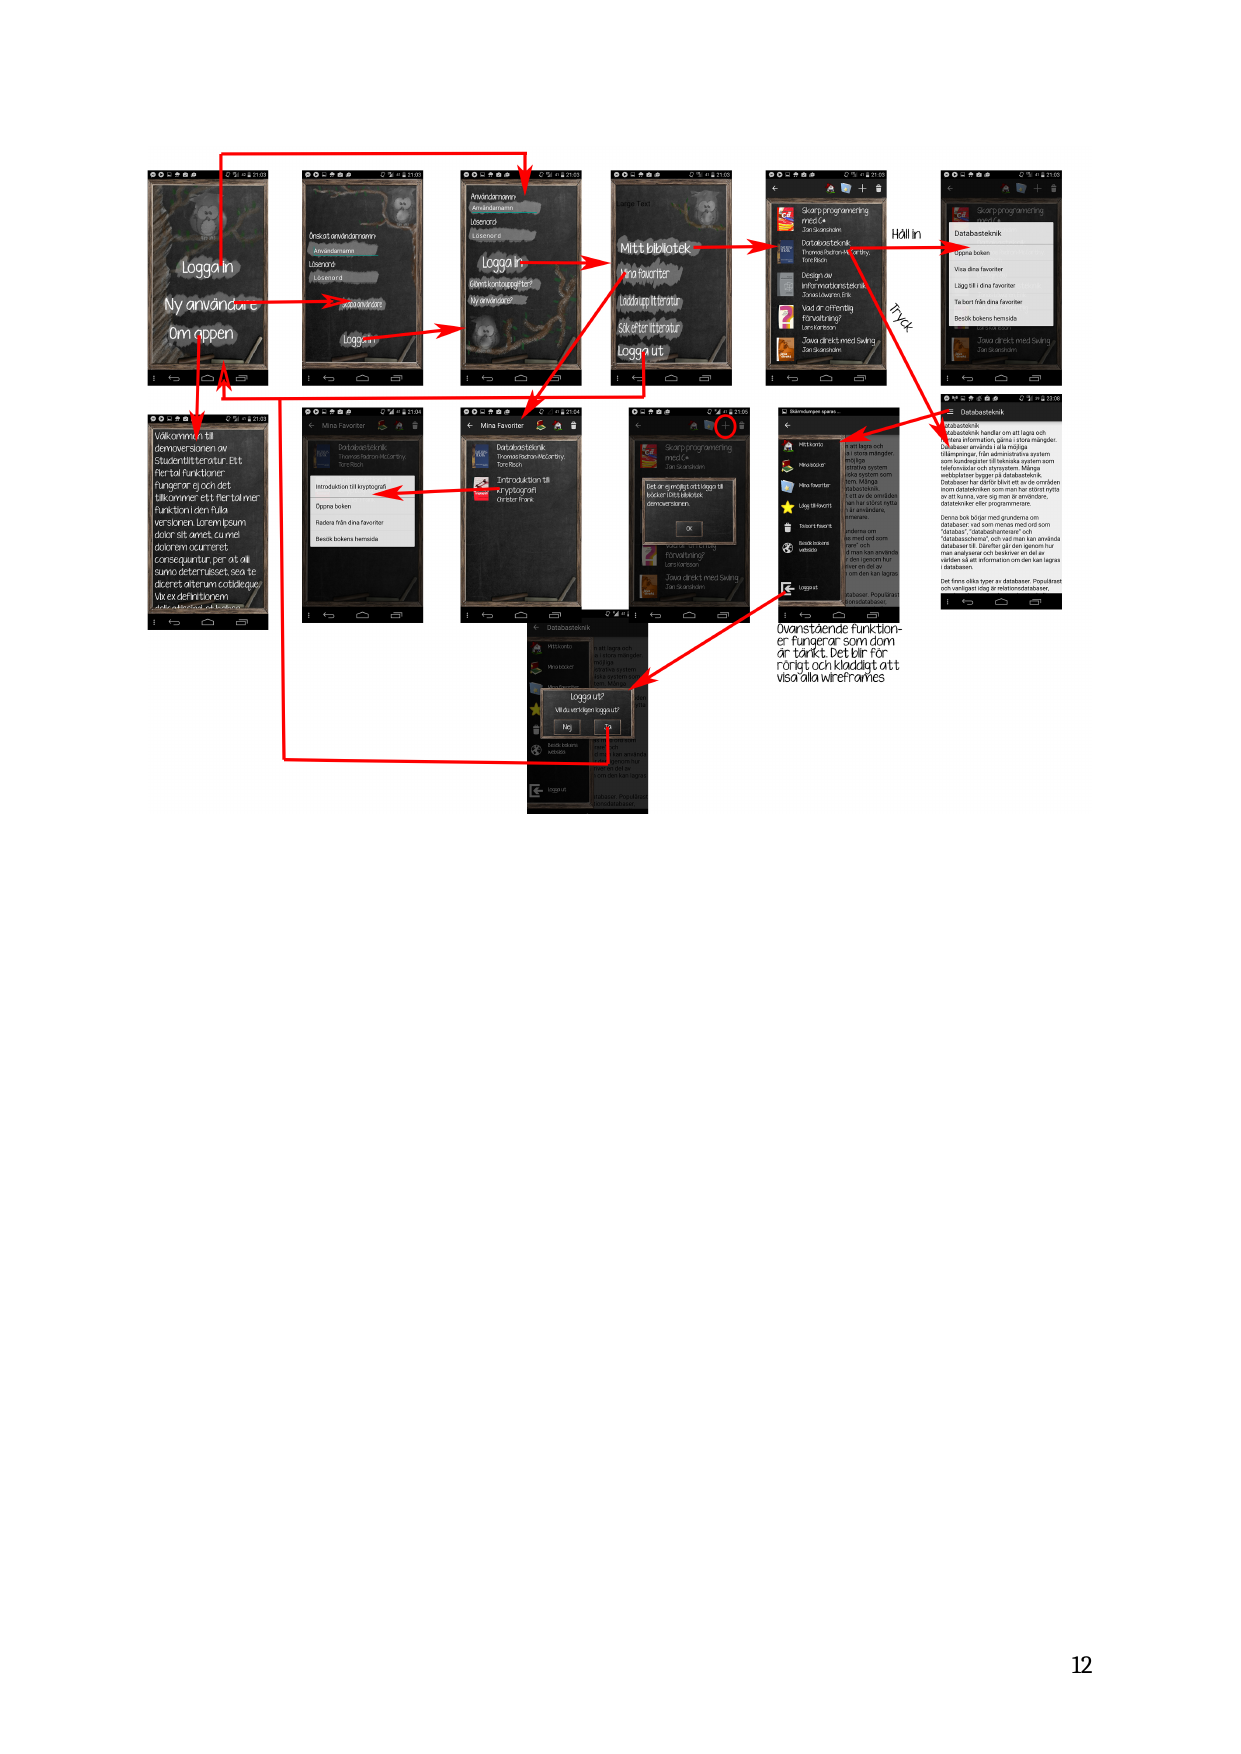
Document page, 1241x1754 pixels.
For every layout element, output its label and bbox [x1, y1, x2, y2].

picture [147, 146, 1092, 814]
